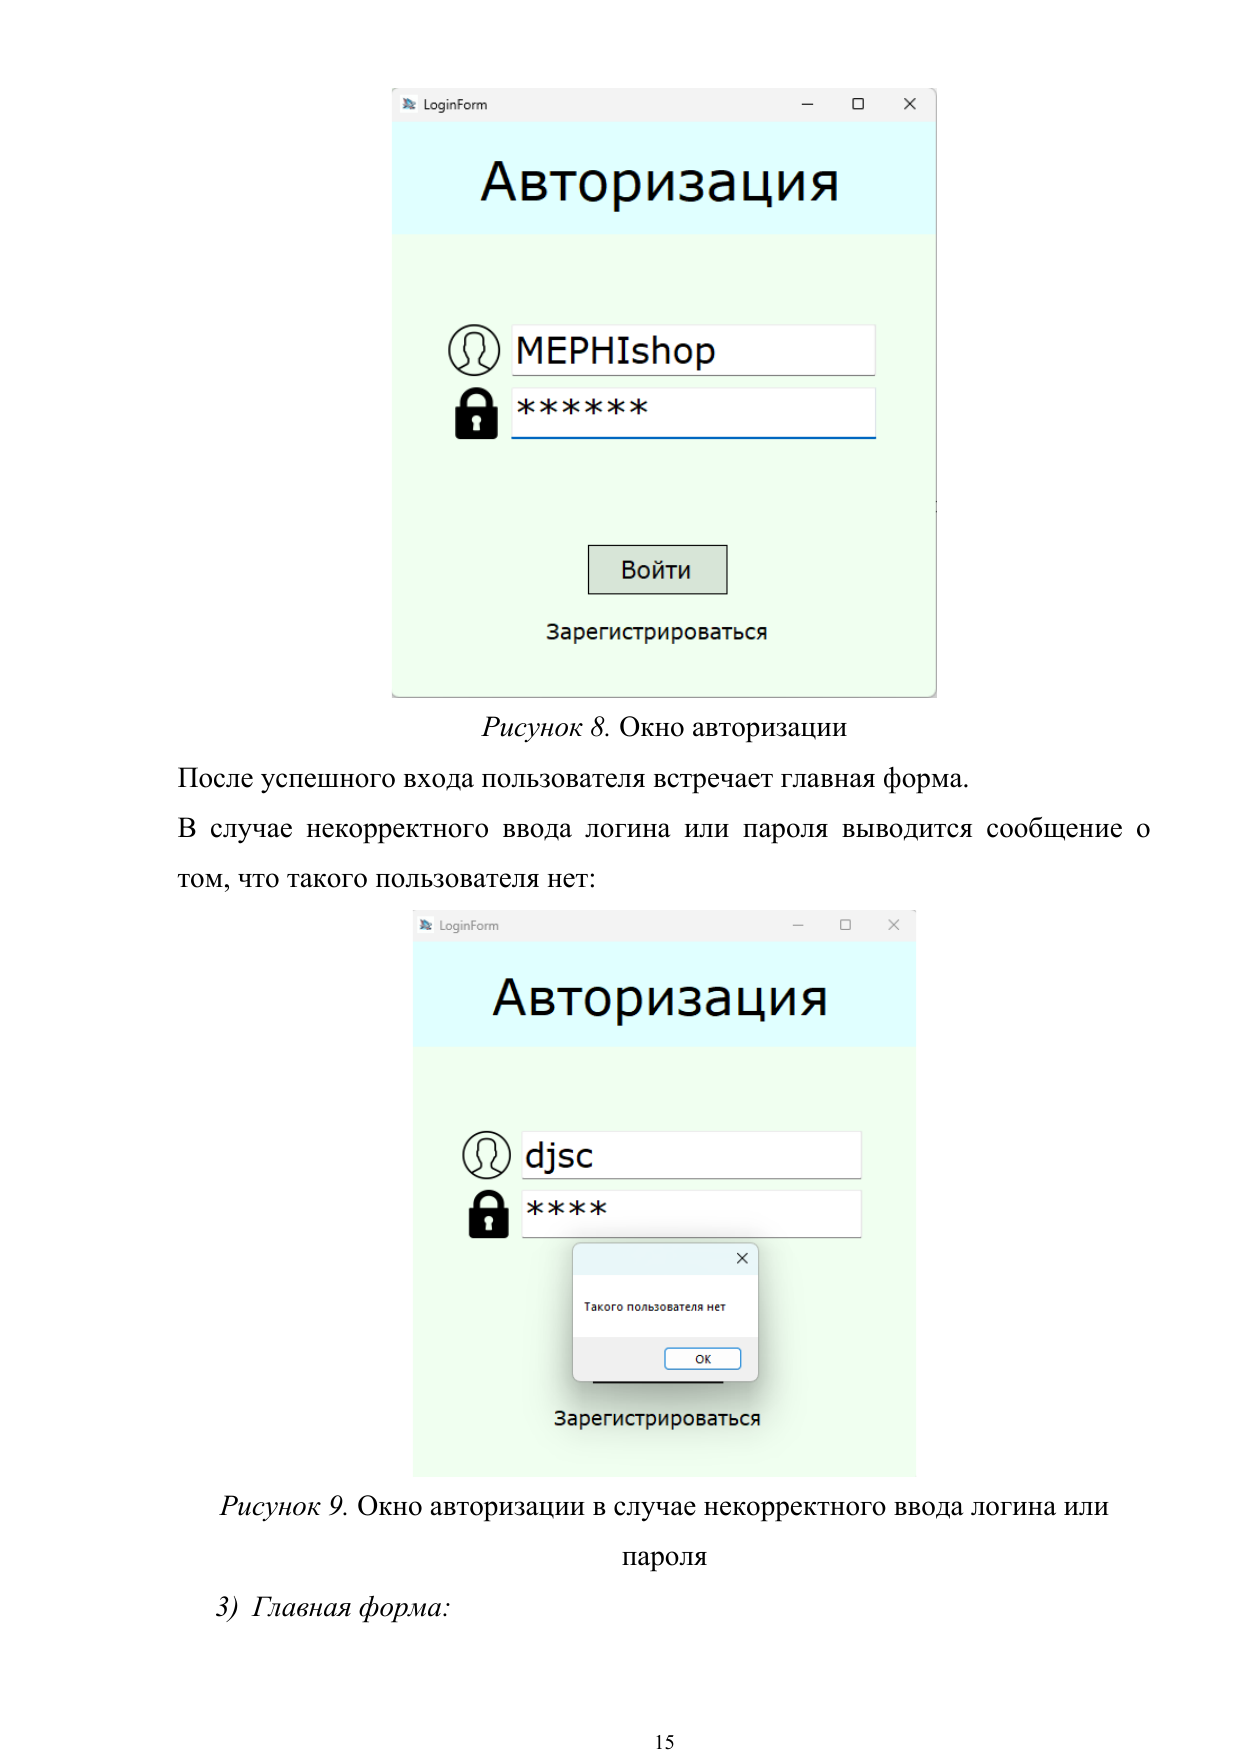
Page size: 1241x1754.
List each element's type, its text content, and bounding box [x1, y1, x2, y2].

text В случае некорректного ввода логина или пароля выводится сообщение о том, что такого пользователя нет: [177, 810, 1152, 894]
picture [391, 88, 937, 698]
text После успешного входа пользователя встречает главная форма. [177, 760, 1152, 793]
list Главная форма: [215, 1589, 1152, 1622]
text Рисунок 9. Окно авторизации в случае некорректного ввода логина или пароля [177, 1488, 1152, 1572]
picture [412, 910, 917, 1477]
text Рисунок 8. Окно авторизации [177, 709, 1152, 743]
